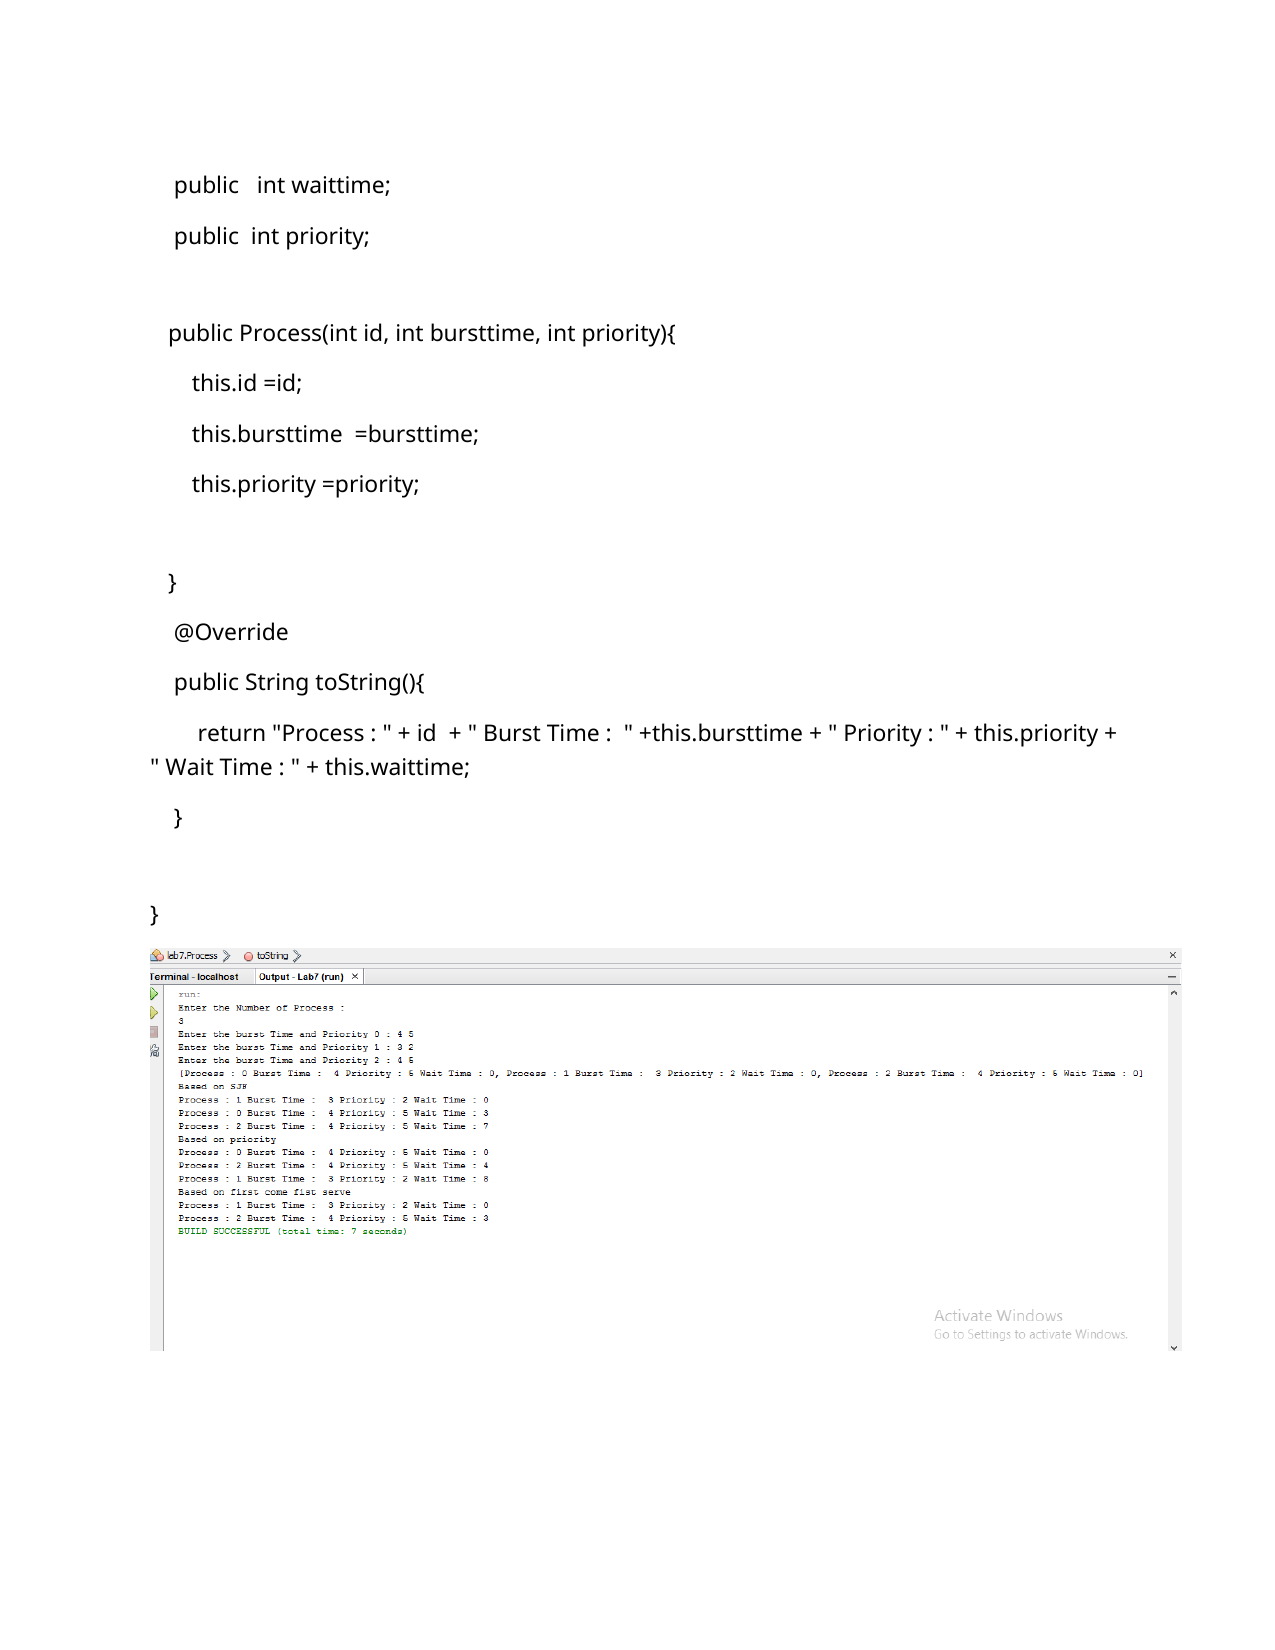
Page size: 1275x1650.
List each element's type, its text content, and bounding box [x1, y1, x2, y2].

text } [150, 898, 1125, 929]
text } [150, 566, 1125, 597]
text this.bursttime =bursttime; [150, 418, 1125, 449]
text public Process(int id, int bursttime, int priority){ [150, 317, 1125, 348]
text public int waittime; [150, 169, 1125, 201]
text @Override [150, 616, 1125, 647]
text public int priority; [150, 220, 1125, 251]
text this.id =id; [150, 367, 1125, 399]
picture [150, 948, 1182, 1351]
text } [150, 801, 1125, 832]
text this.priority =priority; [150, 468, 1125, 499]
text return "Process : " + id + " Burst Time : " +this.bursttime + " Priority : " + this.priority + " Wait Time : " + this.waittime; [150, 717, 1125, 782]
text public String toString(){ [150, 666, 1125, 698]
